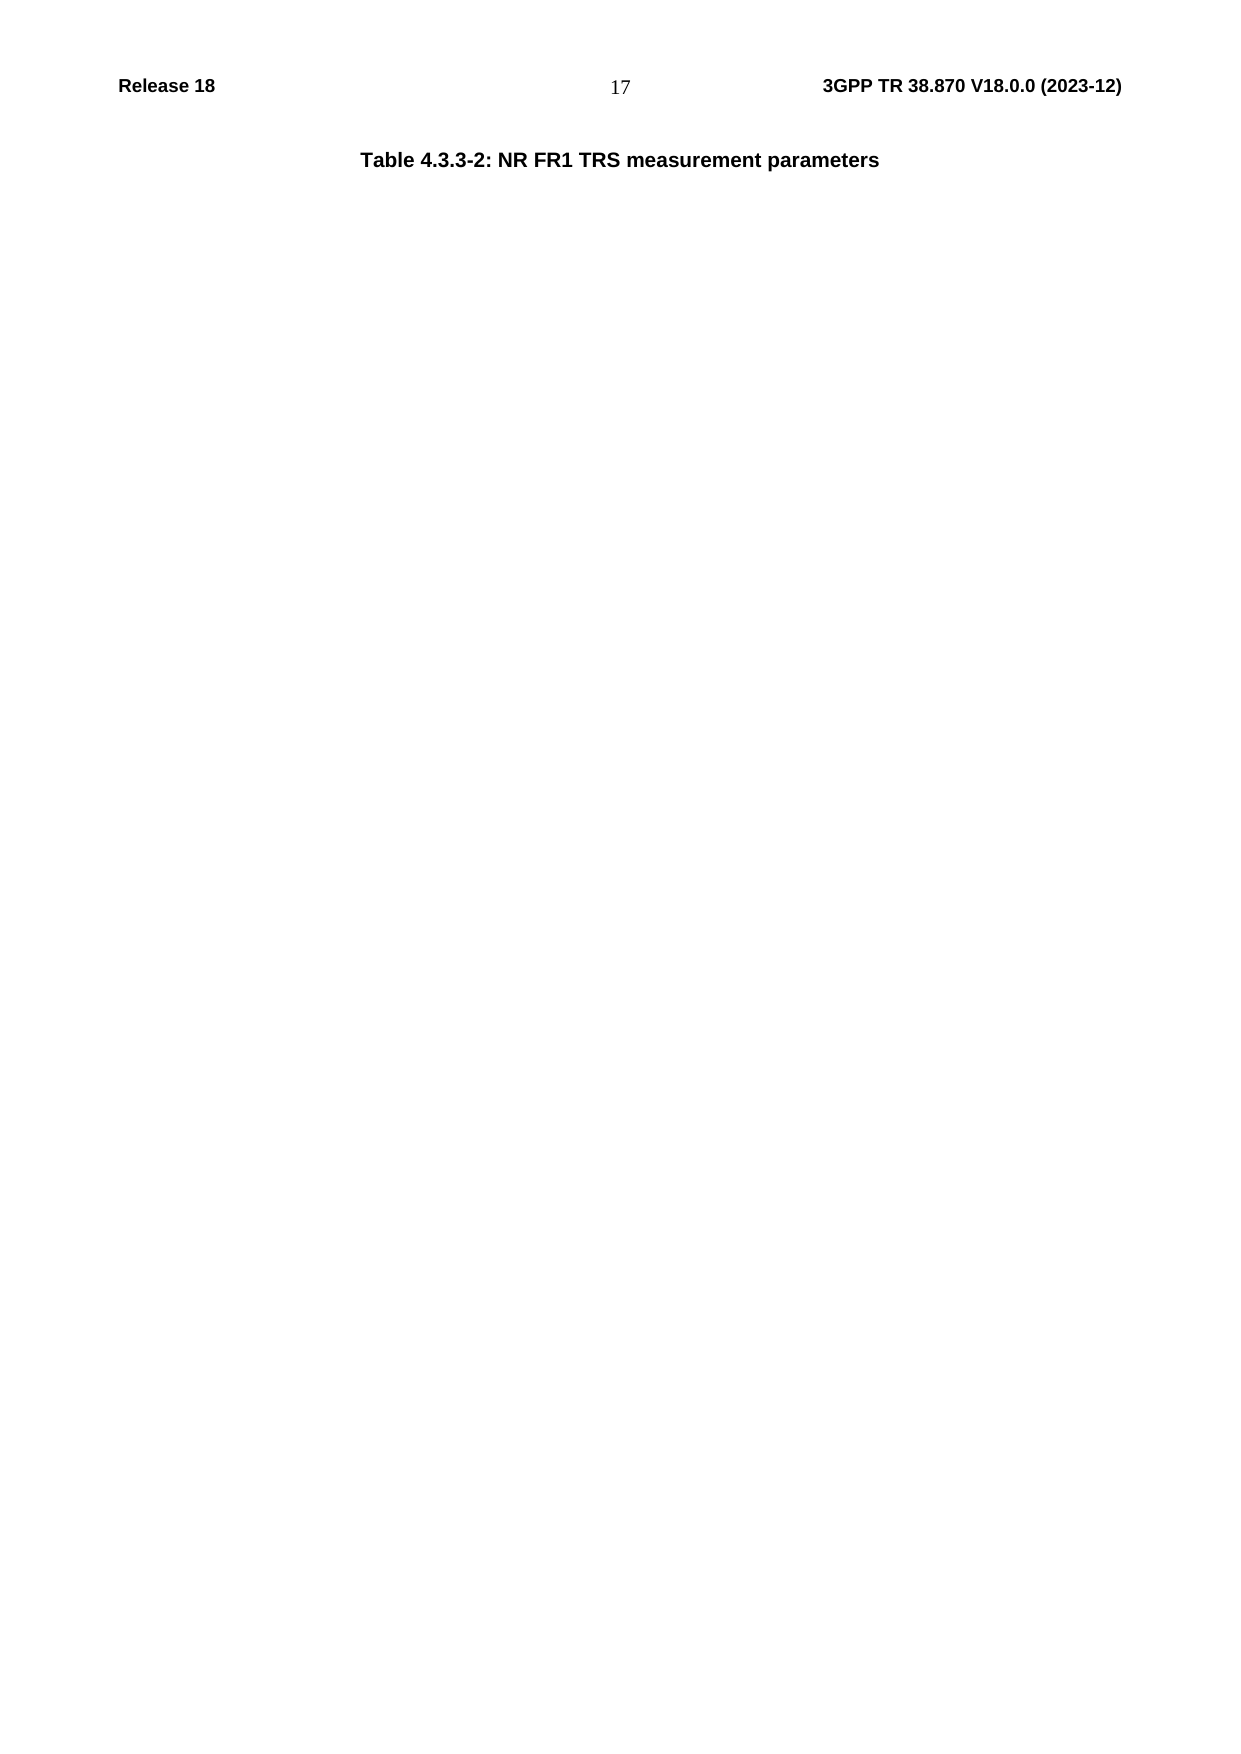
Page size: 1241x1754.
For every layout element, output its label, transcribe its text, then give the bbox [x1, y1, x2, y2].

text Table 4.3.3-2: NR FR1 TRS measurement parameters [118, 148, 1122, 172]
